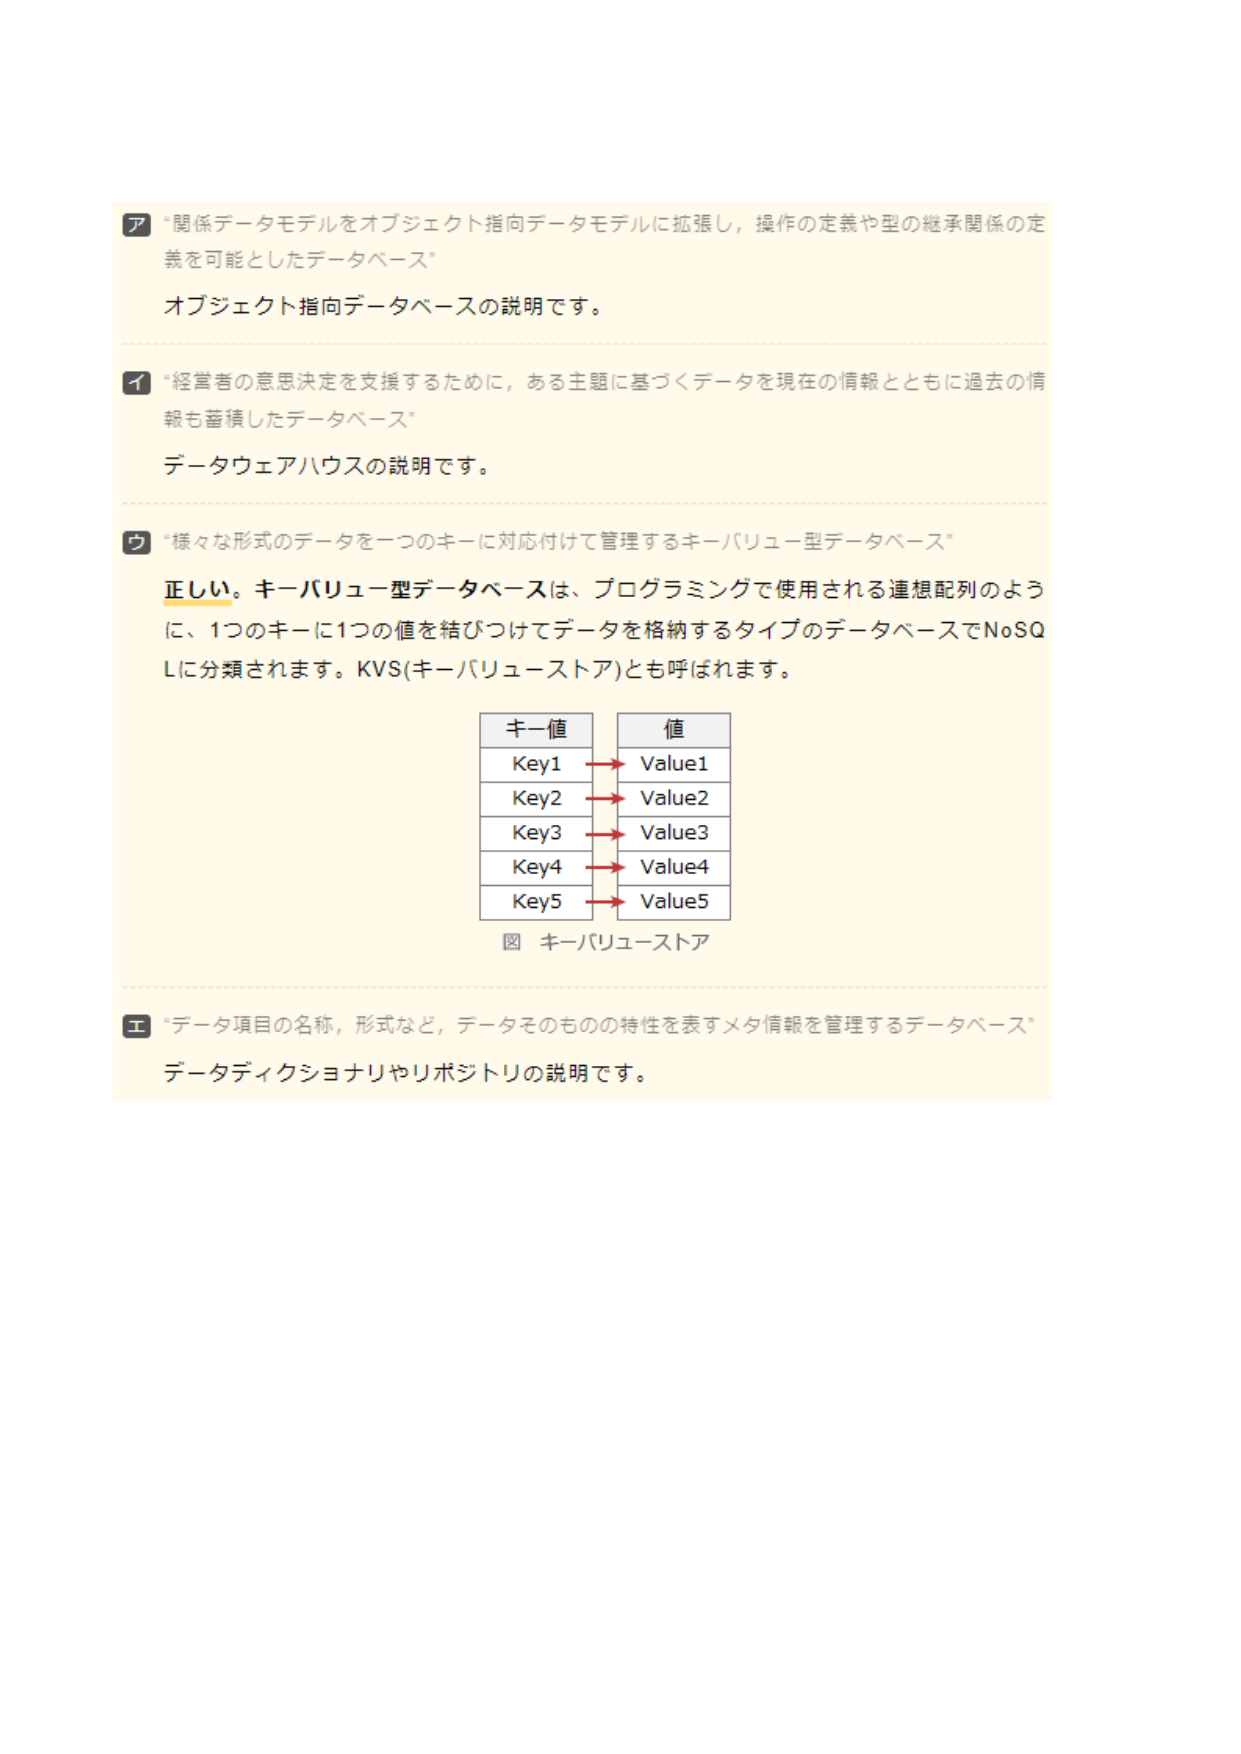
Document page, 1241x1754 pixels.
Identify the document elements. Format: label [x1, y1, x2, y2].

picture [112, 202, 1052, 1101]
